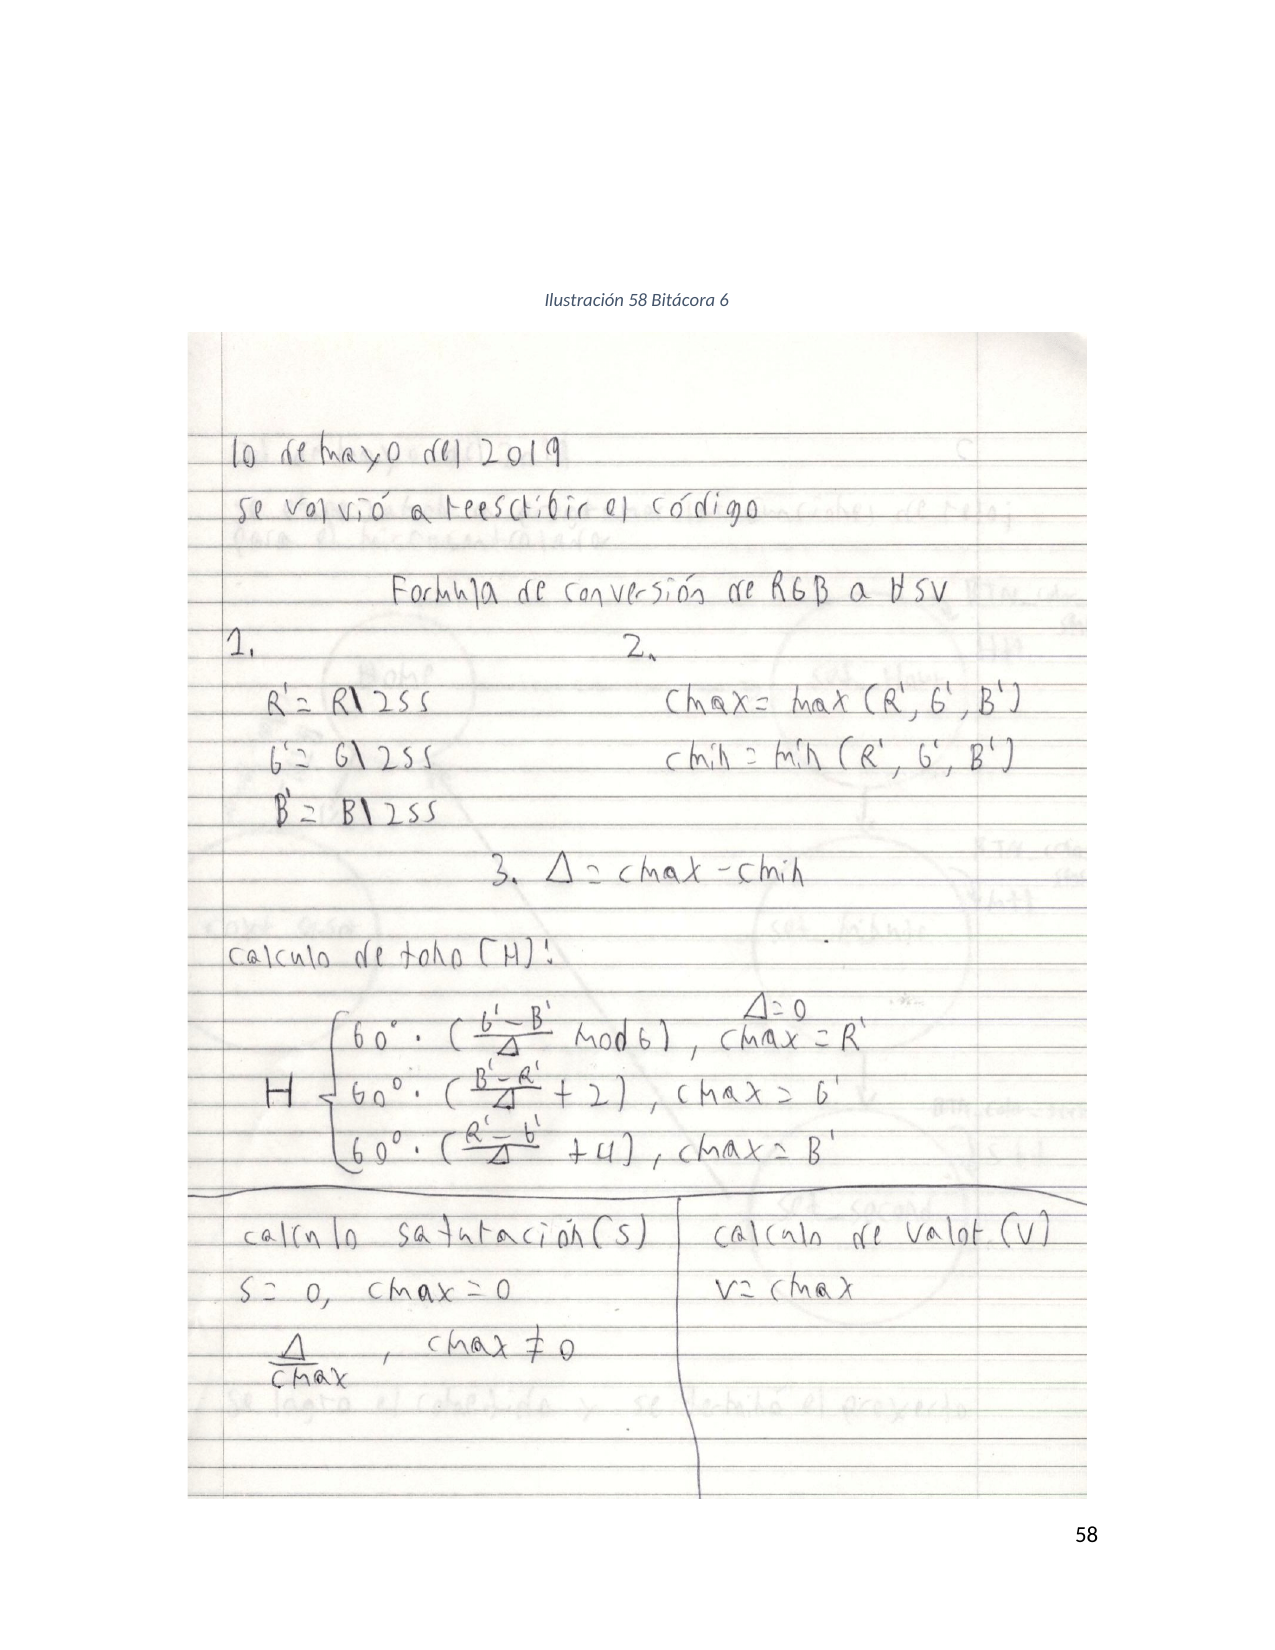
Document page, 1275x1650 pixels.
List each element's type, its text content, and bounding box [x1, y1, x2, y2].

picture [187, 332, 1088, 1499]
text Ilustración 58 Bitácora 6 [177, 288, 1098, 311]
